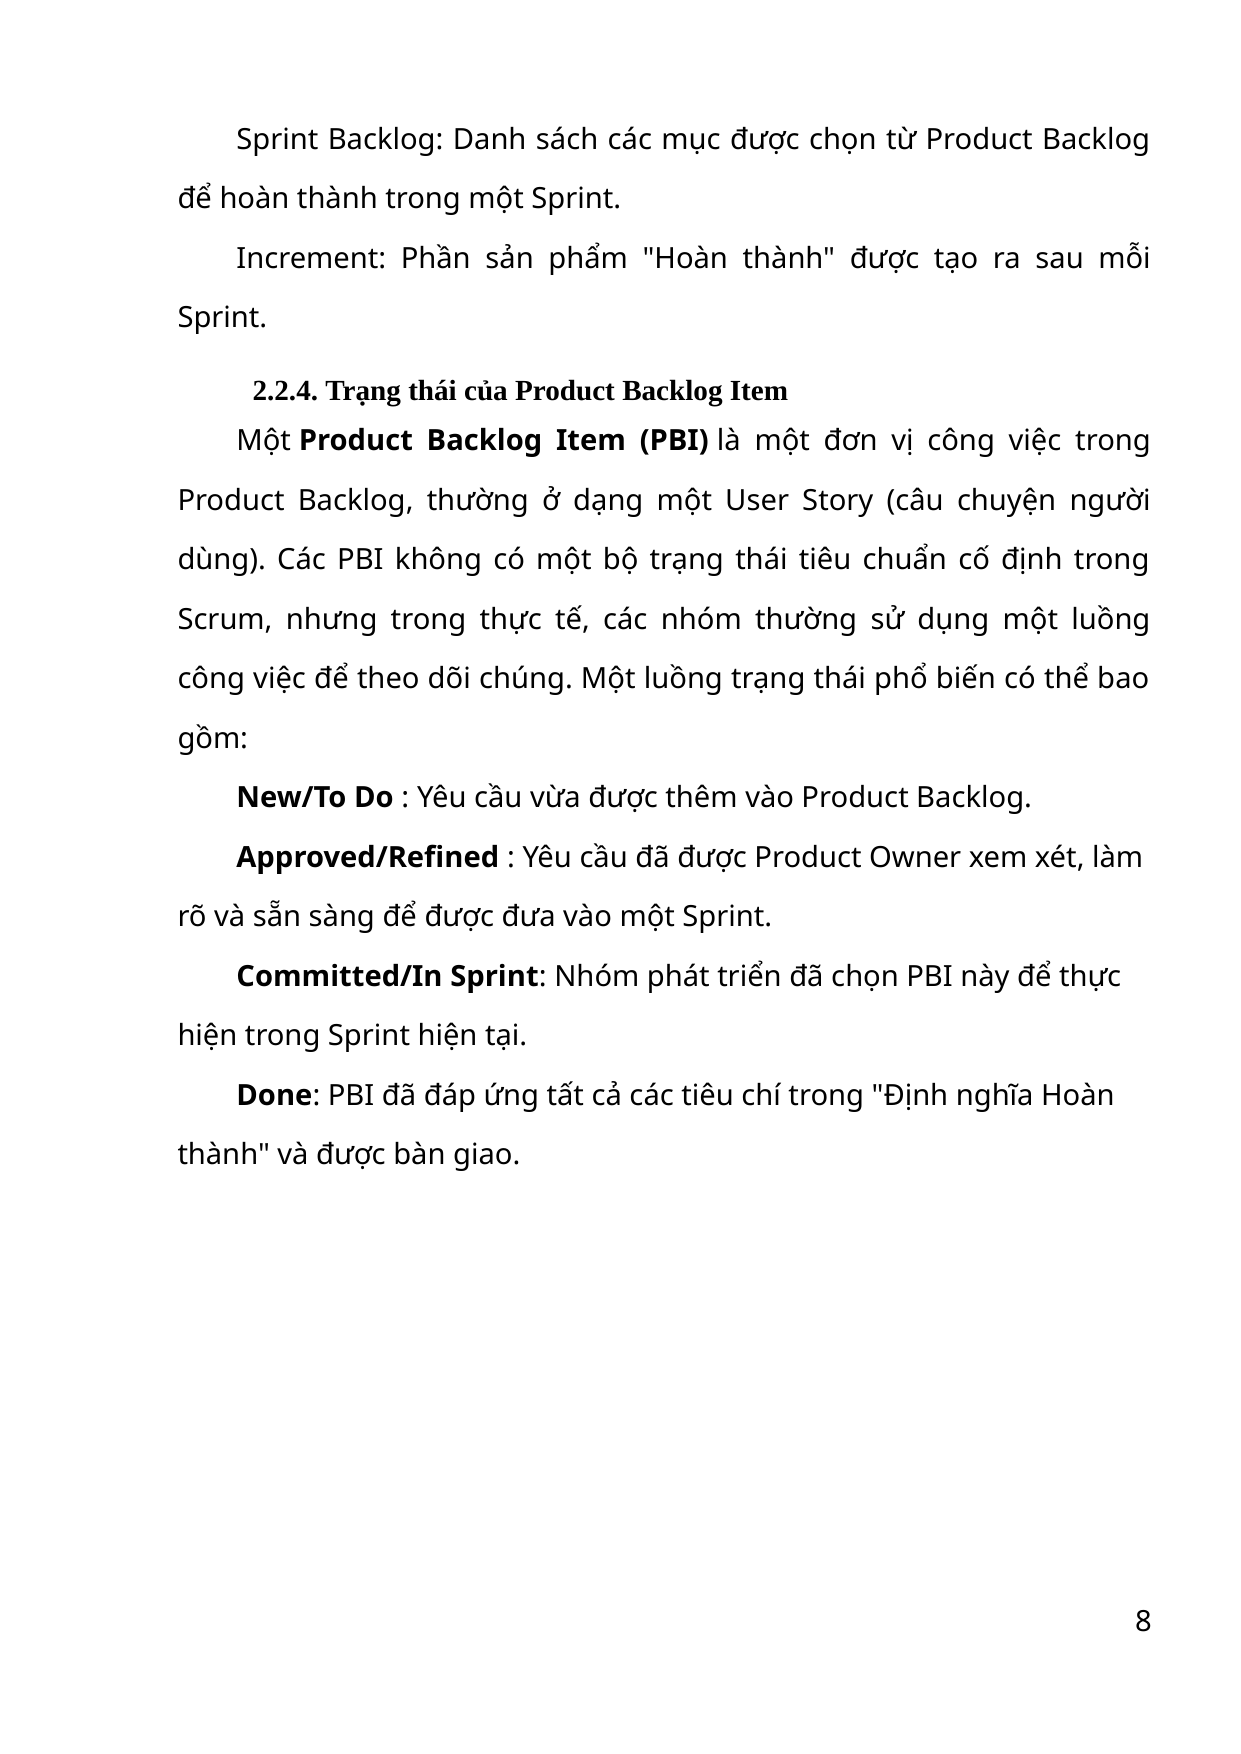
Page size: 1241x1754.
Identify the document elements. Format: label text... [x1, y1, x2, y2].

text Committed/In Sprint: Nhóm phát triển đã chọn PBI này để thực hiện trong Sprint hiện tại. [177, 955, 1152, 1054]
text Approved/Refined : Yêu cầu đã được Product Owner xem xét, làm rõ và sẵn sàng để được đưa vào một Sprint. [177, 836, 1152, 935]
text Done: PBI đã đáp ứng tất cả các tiêu chí trong "Định nghĩa Hoàn thành" và được bàn giao. [177, 1074, 1152, 1173]
subtitle Trạng thái của Product Backlog Item [252, 373, 1152, 406]
text Sprint Backlog: Danh sách các mục được chọn từ Product Backlog để hoàn thành trong một Sprint. [177, 118, 1152, 217]
text Increment: Phần sản phẩm "Hoàn thành" được tạo ra sau mỗi Sprint. [177, 237, 1152, 336]
text Một Product Backlog Item (PBI) là một đơn vị công việc trong Product Backlog, thường ở dạng một User Story (câu chuyện người dùng). Các PBI không có một bộ trạng thái tiêu chuẩn cố định trong Scrum, nhưng trong thực tế, các nhóm thường sử dụng một luồng công việc để theo dõi chúng. Một luồng trạng thái phổ biến có thể bao gồm: [177, 419, 1152, 757]
text New/To Do : Yêu cầu vừa được thêm vào Product Backlog. [177, 776, 1152, 816]
